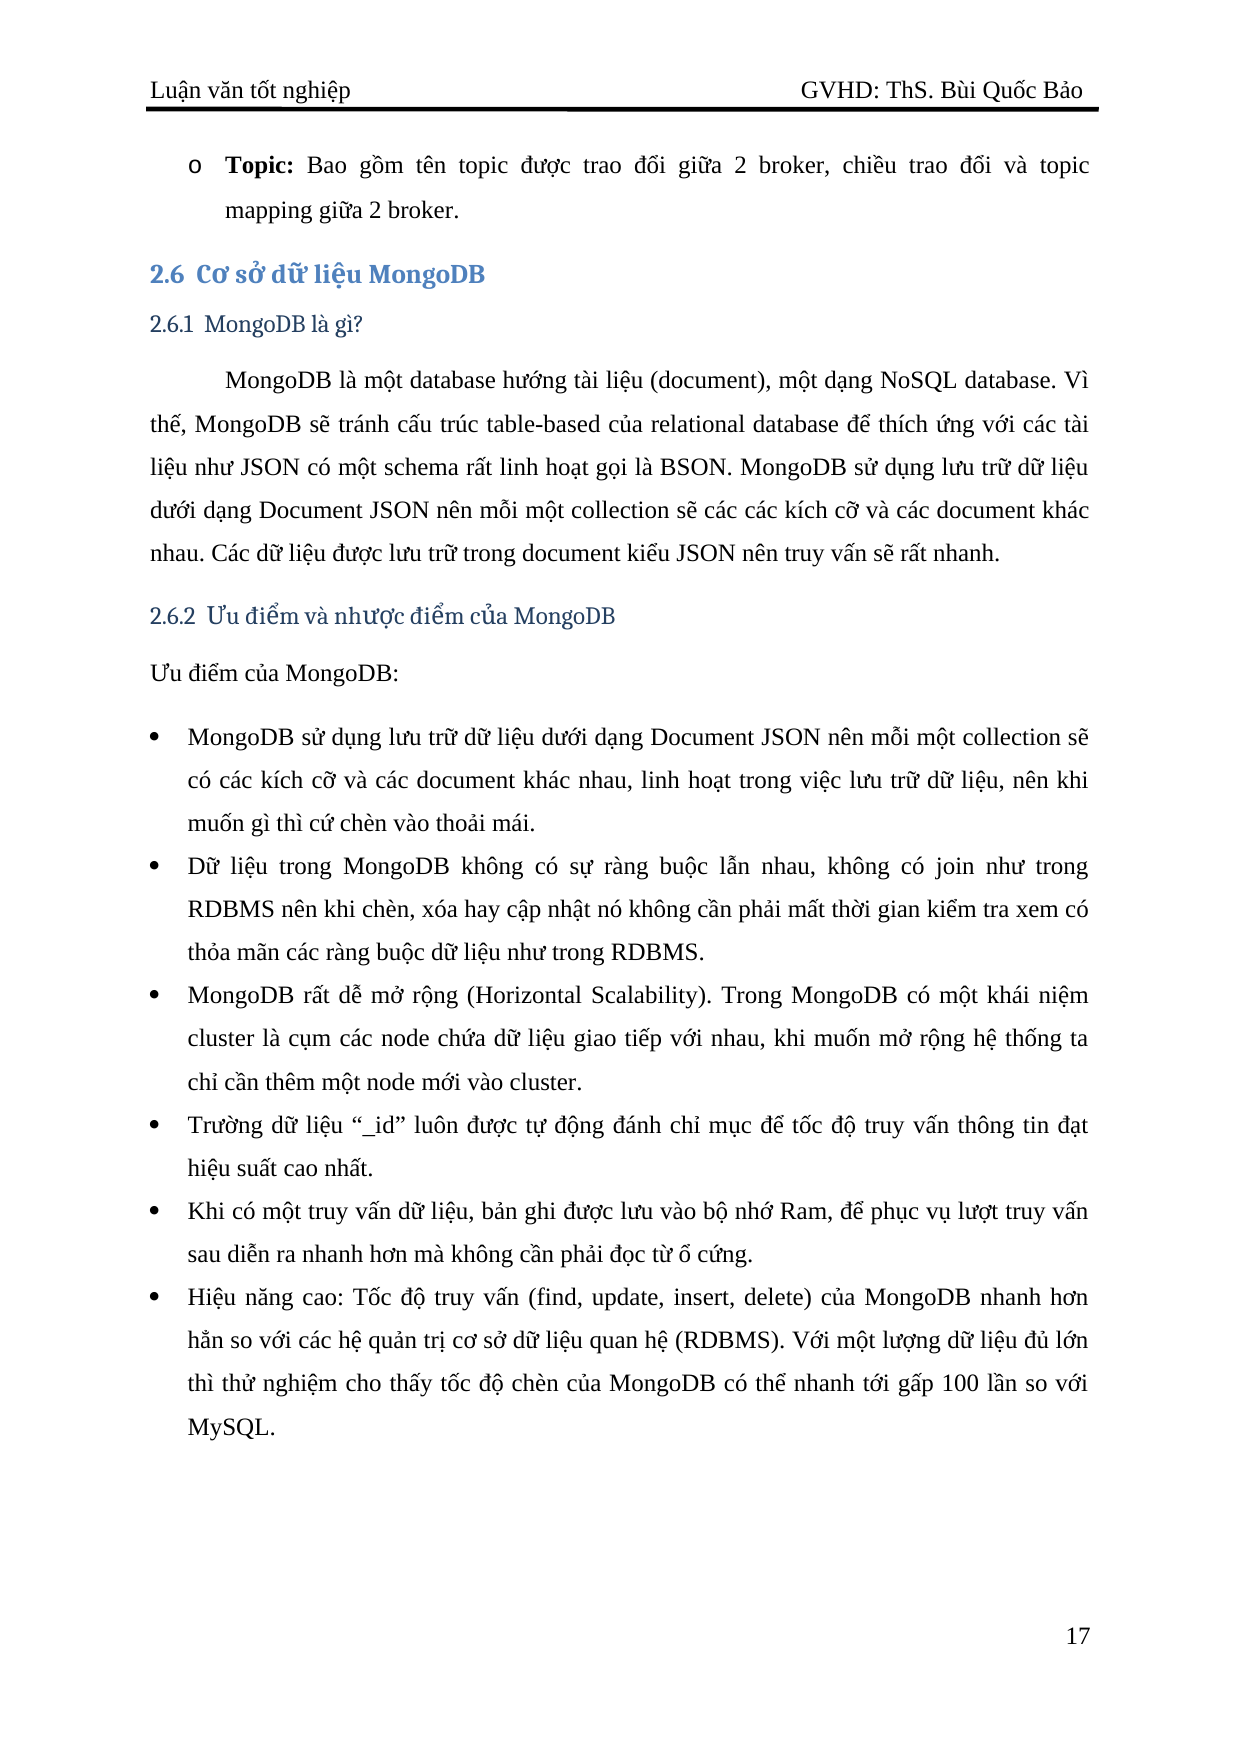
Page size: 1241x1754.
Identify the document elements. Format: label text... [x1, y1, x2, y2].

list Khi có một truy vấn dữ liệu, bản ghi được lưu vào bộ nhớ Ram, để phục vụ lượt truy vấn sau diễn ra nhanh hơn mà không cần phải đọc từ ổ cứng. [150, 1196, 1090, 1268]
list Topic: Bao gồm tên topic được trao đổi giữa 2 broker, chiều trao đổi và topic mapping giữa 2 broker. [187, 150, 1090, 224]
list Trường dữ liệu “_id” luôn được tự động đánh chỉ mục để tốc độ truy vấn thông tin đạt hiệu suất cao nhất. [150, 1110, 1090, 1182]
subtitle 2.6.2 Ưu điểm và nhược điểm của MongoDB [150, 602, 1090, 631]
text Ưu điểm của MongoDB: [150, 658, 1090, 686]
list Dữ liệu trong MongoDB không có sự ràng buộc lẫn nhau, không có join như trong RDBMS nên khi chèn, xóa hay cập nhật nó không cần phải mất thời gian kiểm tra xem có thỏa mãn các ràng buộc dữ liệu như trong RDBMS. [150, 851, 1090, 966]
list Hiệu năng cao: Tốc độ truy vấn (find, update, insert, delete) của MongoDB nhanh hơn hẳn so với các hệ quản trị cơ sở dữ liệu quan hệ (RDBMS). Với một lượng dữ liệu đủ lớn thì thử nghiệm cho thấy tốc độ chèn của MongoDB có thể nhanh tới gấp 100 lần so với MySQL. [150, 1282, 1090, 1440]
list MongoDB sử dụng lưu trữ dữ liệu dưới dạng Document JSON nên mỗi một collection sẽ có các kích cỡ và các document khác nhau, linh hoạt trong việc lưu trữ dữ liệu, nên khi muốn gì thì cứ chèn vào thoải mái. [150, 722, 1090, 837]
list MongoDB rất dễ mở rộng (Horizontal Scalability). Trong MongoDB có một khái niệm cluster là cụm các node chứa dữ liệu giao tiếp với nhau, khi muốn mở rộng hệ thống ta chỉ cần thêm một node mới vào cluster. [150, 980, 1090, 1095]
subtitle 2.6.1 MongoDB là gì? [150, 310, 1090, 339]
subtitle 2.6 Cơ sở dữ liệu MongoDB [150, 259, 1090, 290]
text MongoDB là một database hướng tài liệu (document), một dạng NoSQL database. Vì thế, MongoDB sẽ tránh cấu trúc table-based của relational database để thích ứng với các tài liệu như JSON có một schema rất linh hoạt gọi là BSON. MongoDB sử dụng lưu trữ dữ liệu dưới dạng Document JSON nên mỗi một collection sẽ các các kích cỡ và các document khác nhau. Các dữ liệu được lưu trữ trong document kiểu JSON nên truy vấn sẽ rất nhanh. [150, 366, 1090, 567]
